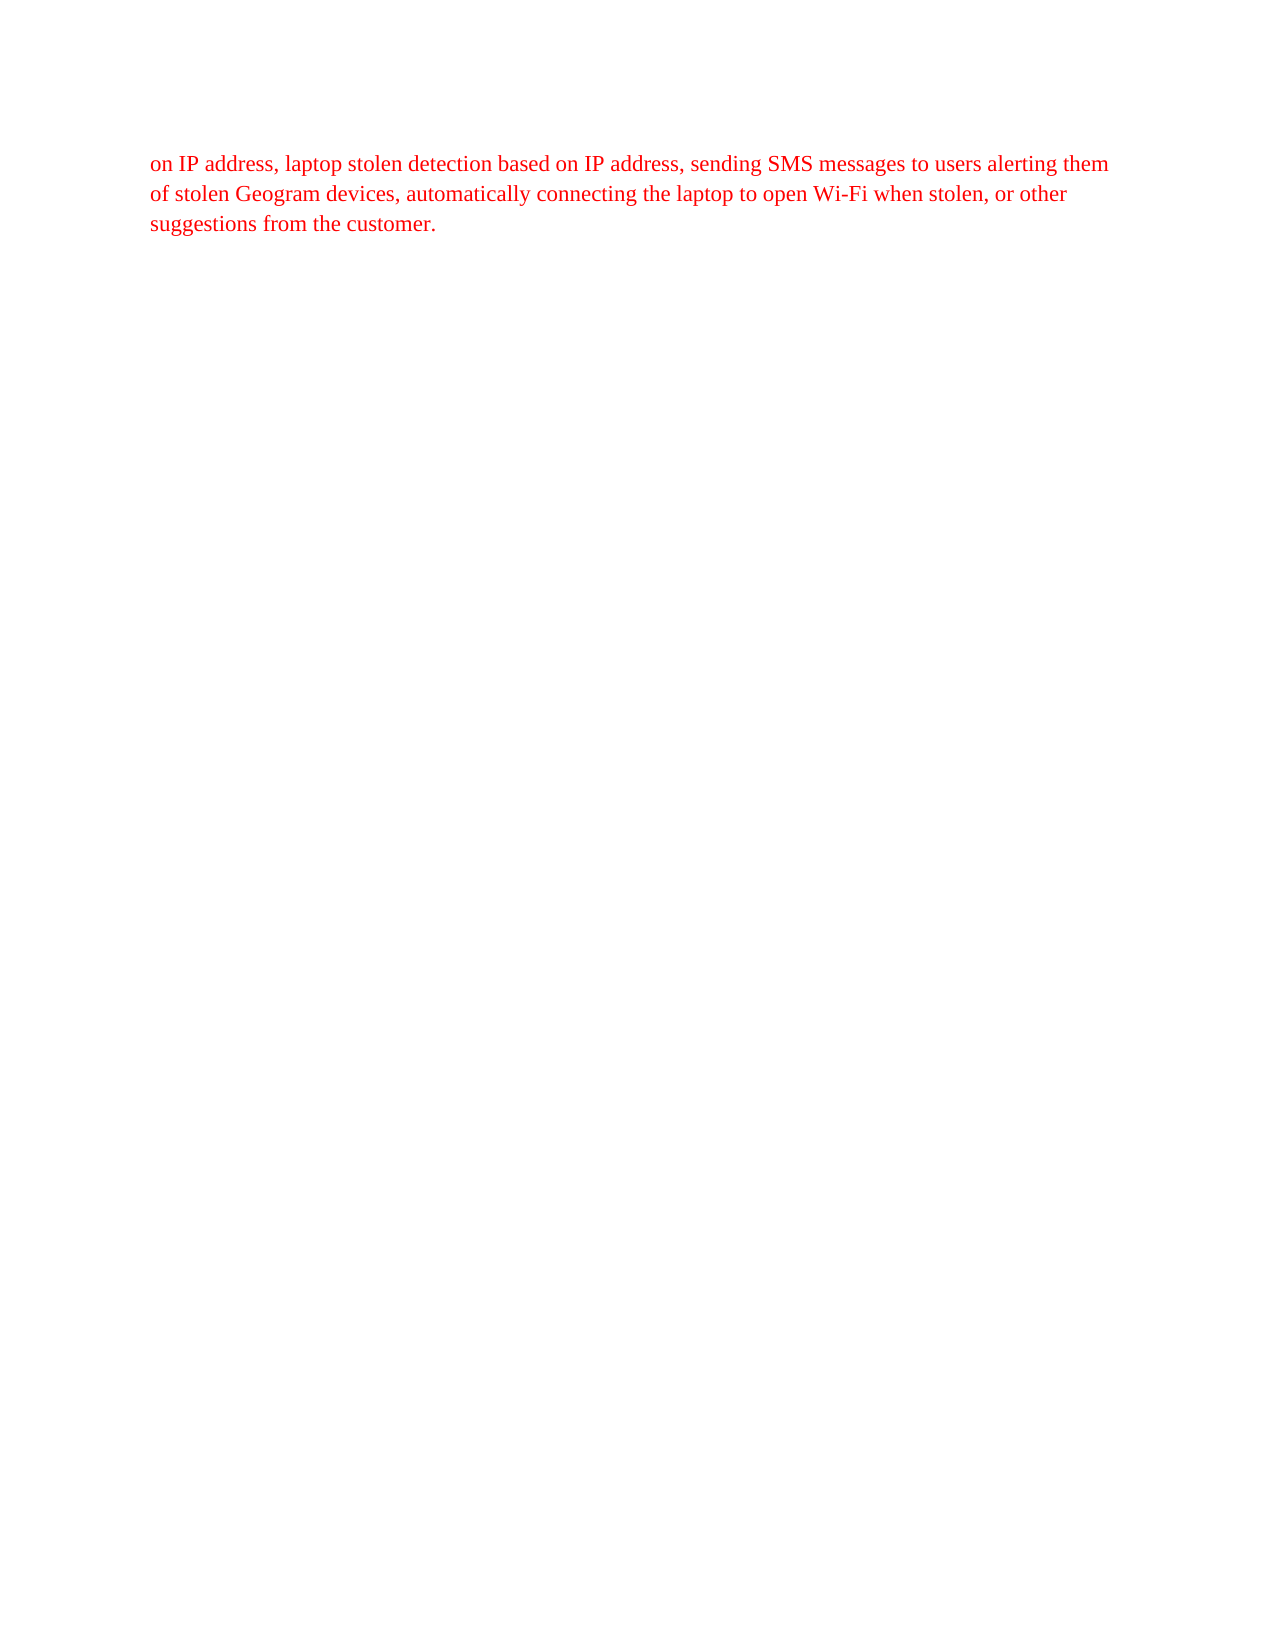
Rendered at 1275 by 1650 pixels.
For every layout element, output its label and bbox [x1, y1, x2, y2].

text [150, 150, 1125, 237]
